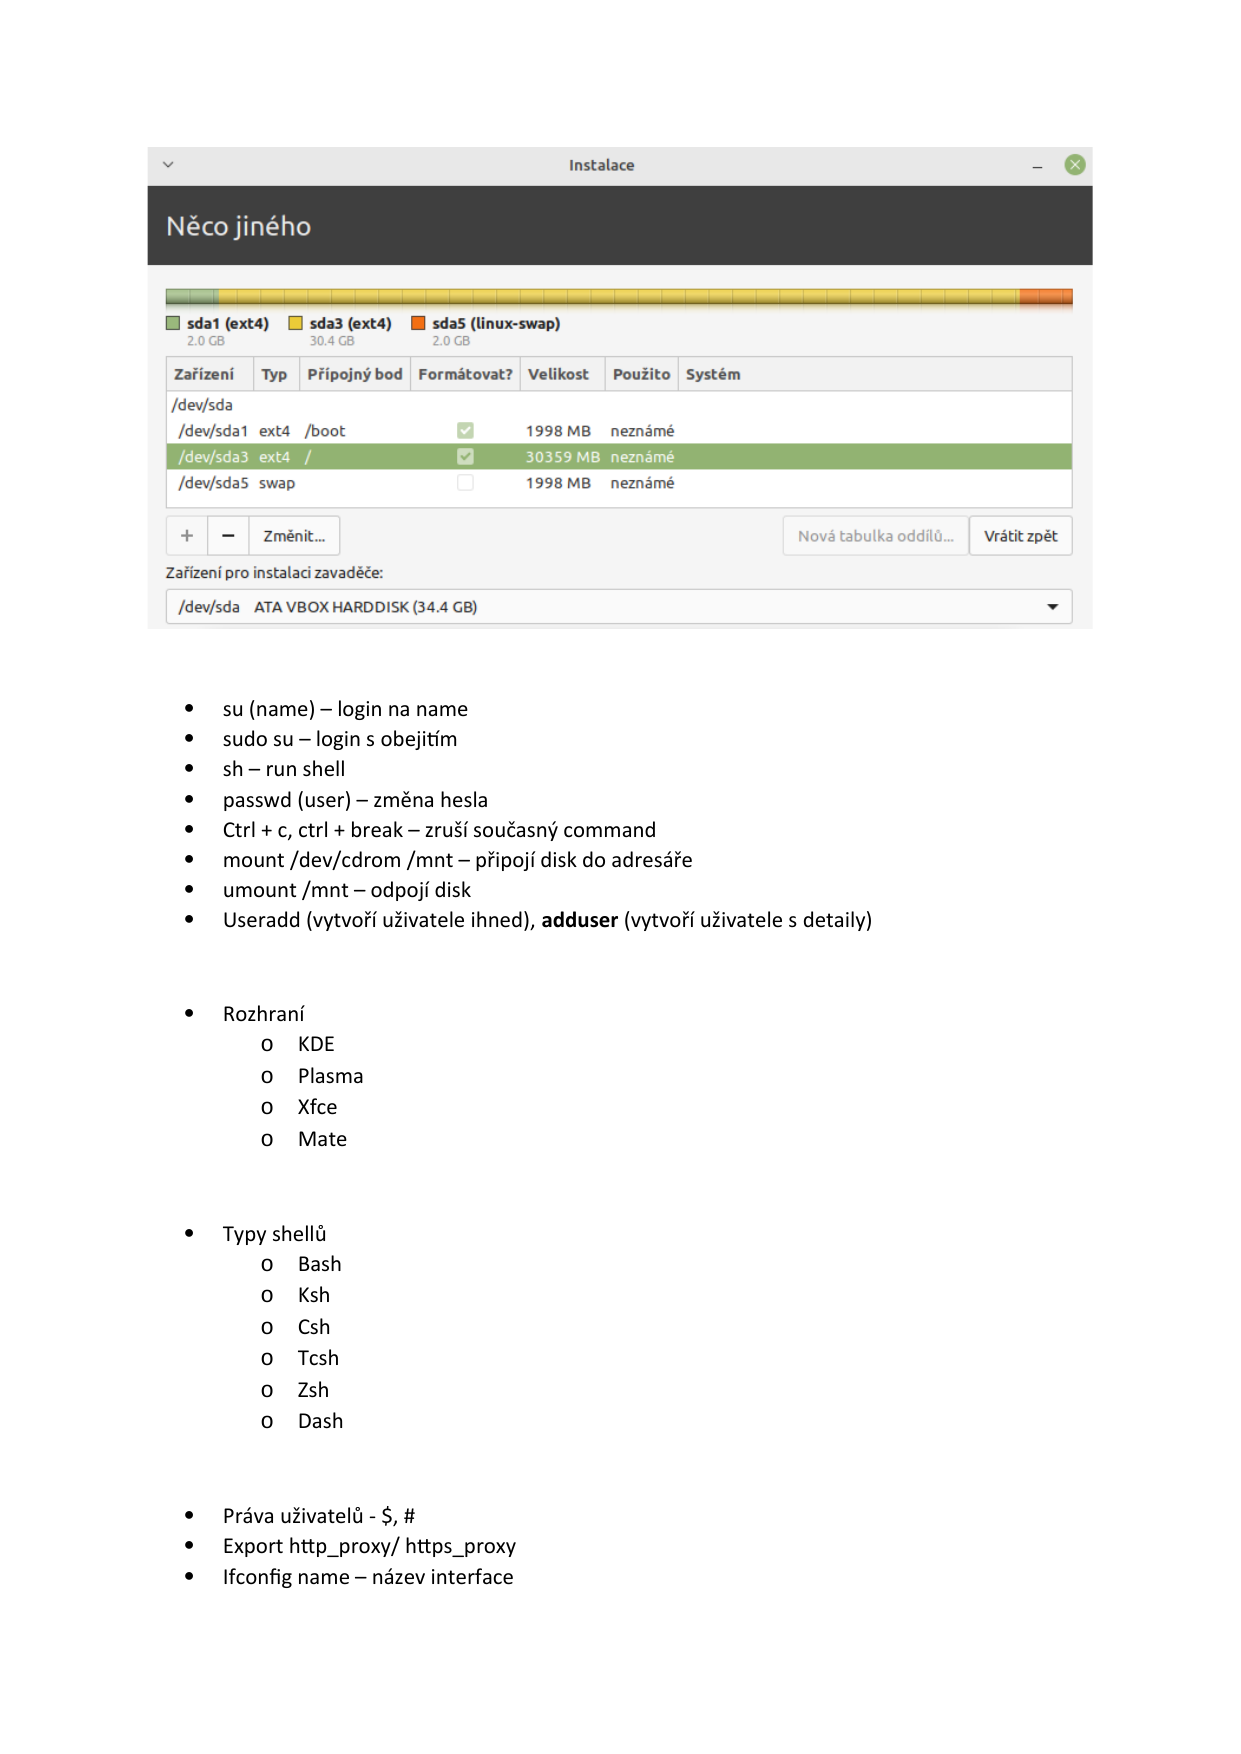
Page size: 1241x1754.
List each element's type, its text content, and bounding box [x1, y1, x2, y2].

list Export http_proxy/ https_proxy [185, 1532, 1093, 1559]
list passwd (user) – změna hesla [185, 785, 1093, 813]
list Useradd (vytvoří uživatele ihned), adduser (vytvoří uživatele s detaily) [185, 906, 1093, 933]
list Ifconfig name – název interface [185, 1562, 1093, 1590]
list Plasma [260, 1061, 1093, 1090]
list sudo su – login s obejitím [185, 724, 1093, 752]
list Rozhraní [185, 999, 1093, 1027]
list Xfce [260, 1092, 1093, 1122]
list Mate [260, 1124, 1093, 1153]
list Csh [260, 1312, 1093, 1341]
list Typy shellů [185, 1219, 1093, 1247]
list Ctrl + c, ctrl + break – zruší současný command [185, 815, 1093, 843]
list Zsh [260, 1375, 1093, 1404]
list Tcsh [260, 1343, 1093, 1373]
list Práva uživatelů - $, # [185, 1501, 1093, 1529]
list Dash [260, 1406, 1093, 1436]
list mount /dev/cdrom /mnt – připojí disk do adresáře [185, 845, 1093, 873]
list Bash [260, 1249, 1093, 1278]
picture [147, 147, 1093, 629]
list Ksh [260, 1281, 1093, 1310]
list su (name) – login na name [185, 694, 1093, 722]
list umount /mnt – odpojí disk [185, 875, 1093, 903]
list sh – run shell [185, 754, 1093, 782]
list KDE [260, 1029, 1093, 1059]
